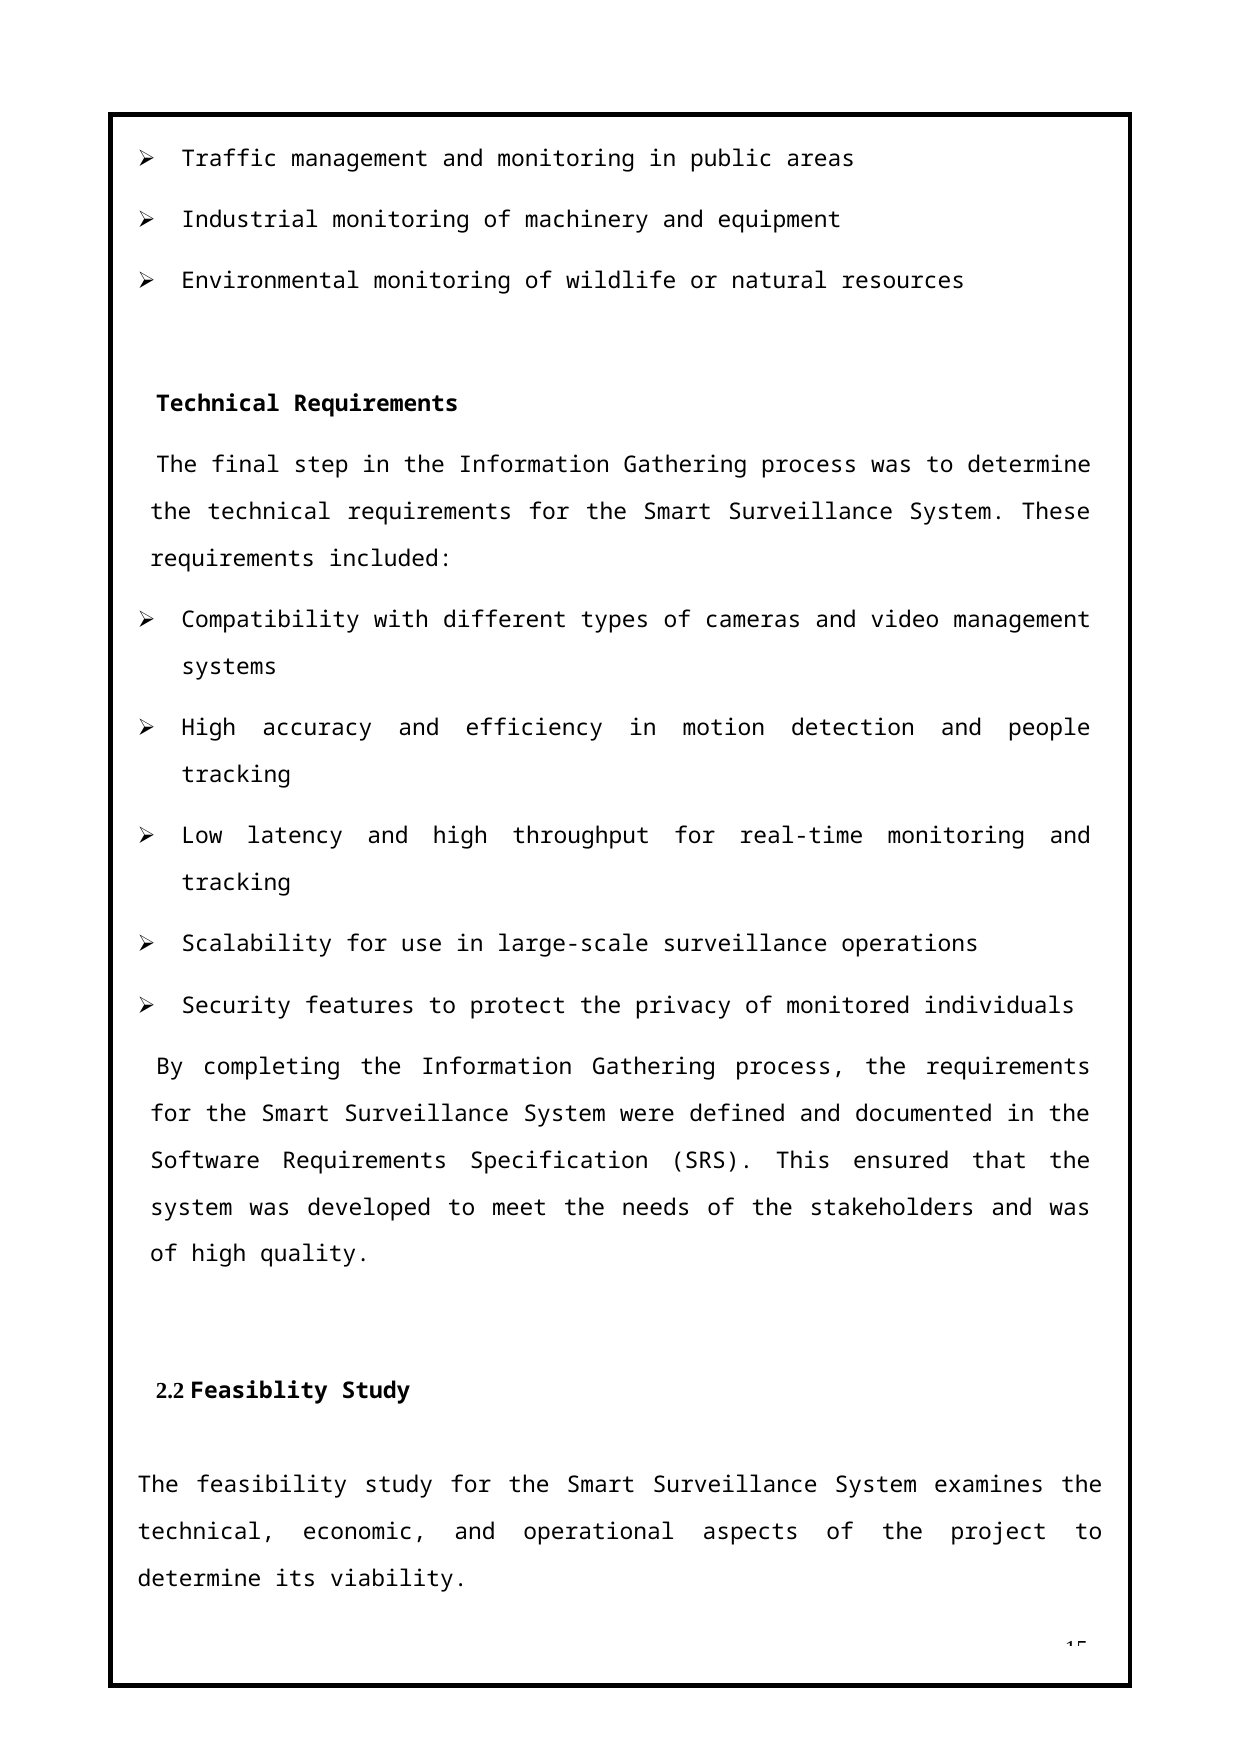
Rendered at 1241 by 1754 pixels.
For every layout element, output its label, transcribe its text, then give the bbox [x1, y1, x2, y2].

list Low latency and high throughput for real-time monitoring and tracking [137, 819, 1091, 897]
list Scalability for use in large-scale surveillance operations [137, 927, 1091, 958]
text By completing the Information Gathering process, the requirements for the Smart Surveillance System were defined and documented in the Software Requirements Specification (SRS). This ensured that the system was developed to meet the needs of the stakeholders and was of high quality. [150, 1050, 1091, 1268]
list Feasiblity Study [156, 1374, 1103, 1405]
list Industrial monitoring of machinery and equipment [137, 203, 1091, 234]
text The final step in the Information Gathering process was to determine the technical requirements for the Smart Surveillance System. These requirements included: [150, 448, 1091, 573]
list Security features to protect the privacy of monitored individuals [137, 988, 1091, 1020]
list Compatibility with different types of cameras and video management systems [137, 603, 1091, 681]
list The feasibility study for the Smart Surveillance System examines the technical, economic, and operational aspects of the project to determine its viability. [137, 1468, 1103, 1593]
list Traffic management and monitoring in public areas [137, 142, 1091, 173]
text Technical Requirements [150, 387, 1091, 418]
list High accuracy and efficiency in motion detection and people tracking [137, 711, 1091, 789]
list Environmental monitoring of wildlife or natural resources [137, 264, 1091, 295]
